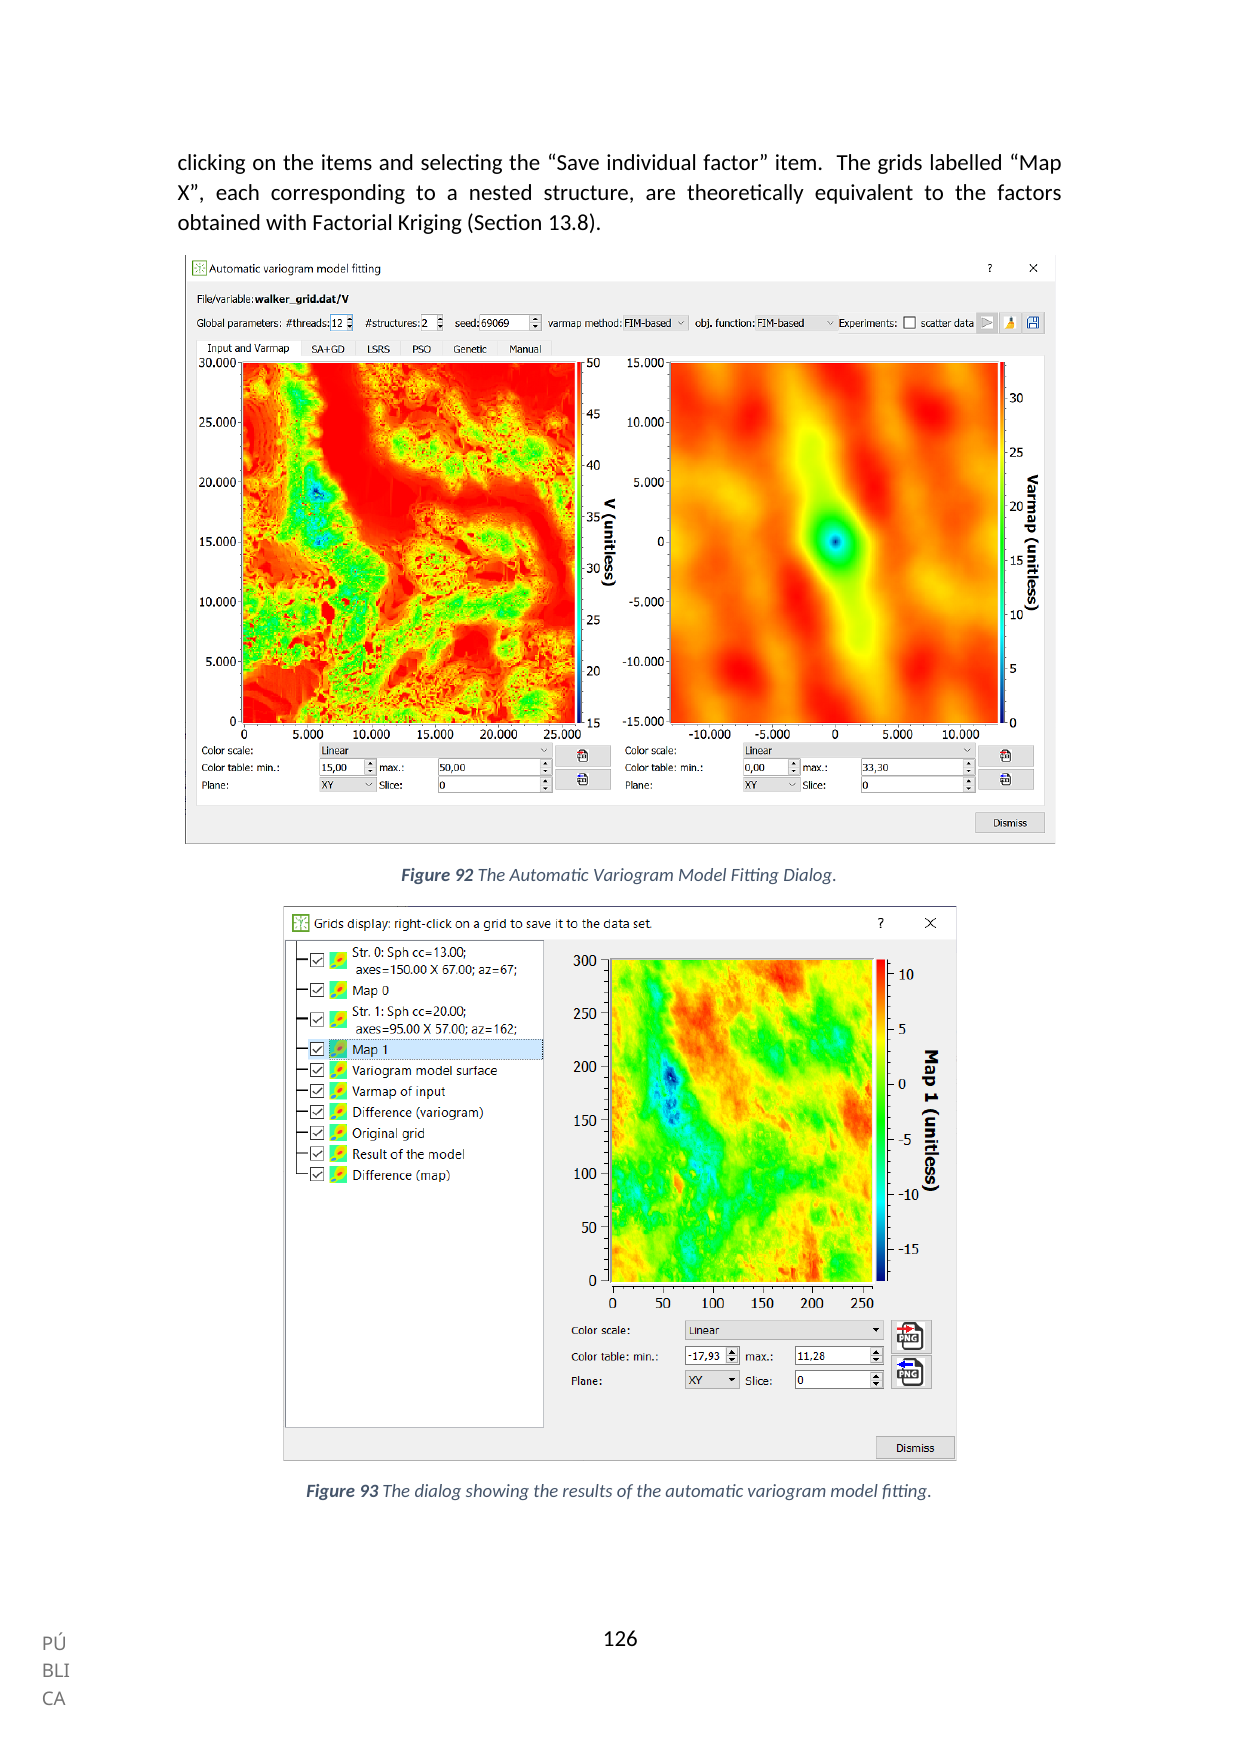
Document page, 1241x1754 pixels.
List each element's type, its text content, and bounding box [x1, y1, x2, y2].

picture [283, 906, 957, 1461]
text Figure 93 The dialog showing the results of the automatic variogram model fitting. [177, 1479, 1063, 1502]
text Figure 92 The Automatic Variogram Model Fitting Dialog. [177, 863, 1063, 886]
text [177, 148, 1063, 236]
picture [185, 255, 1055, 844]
